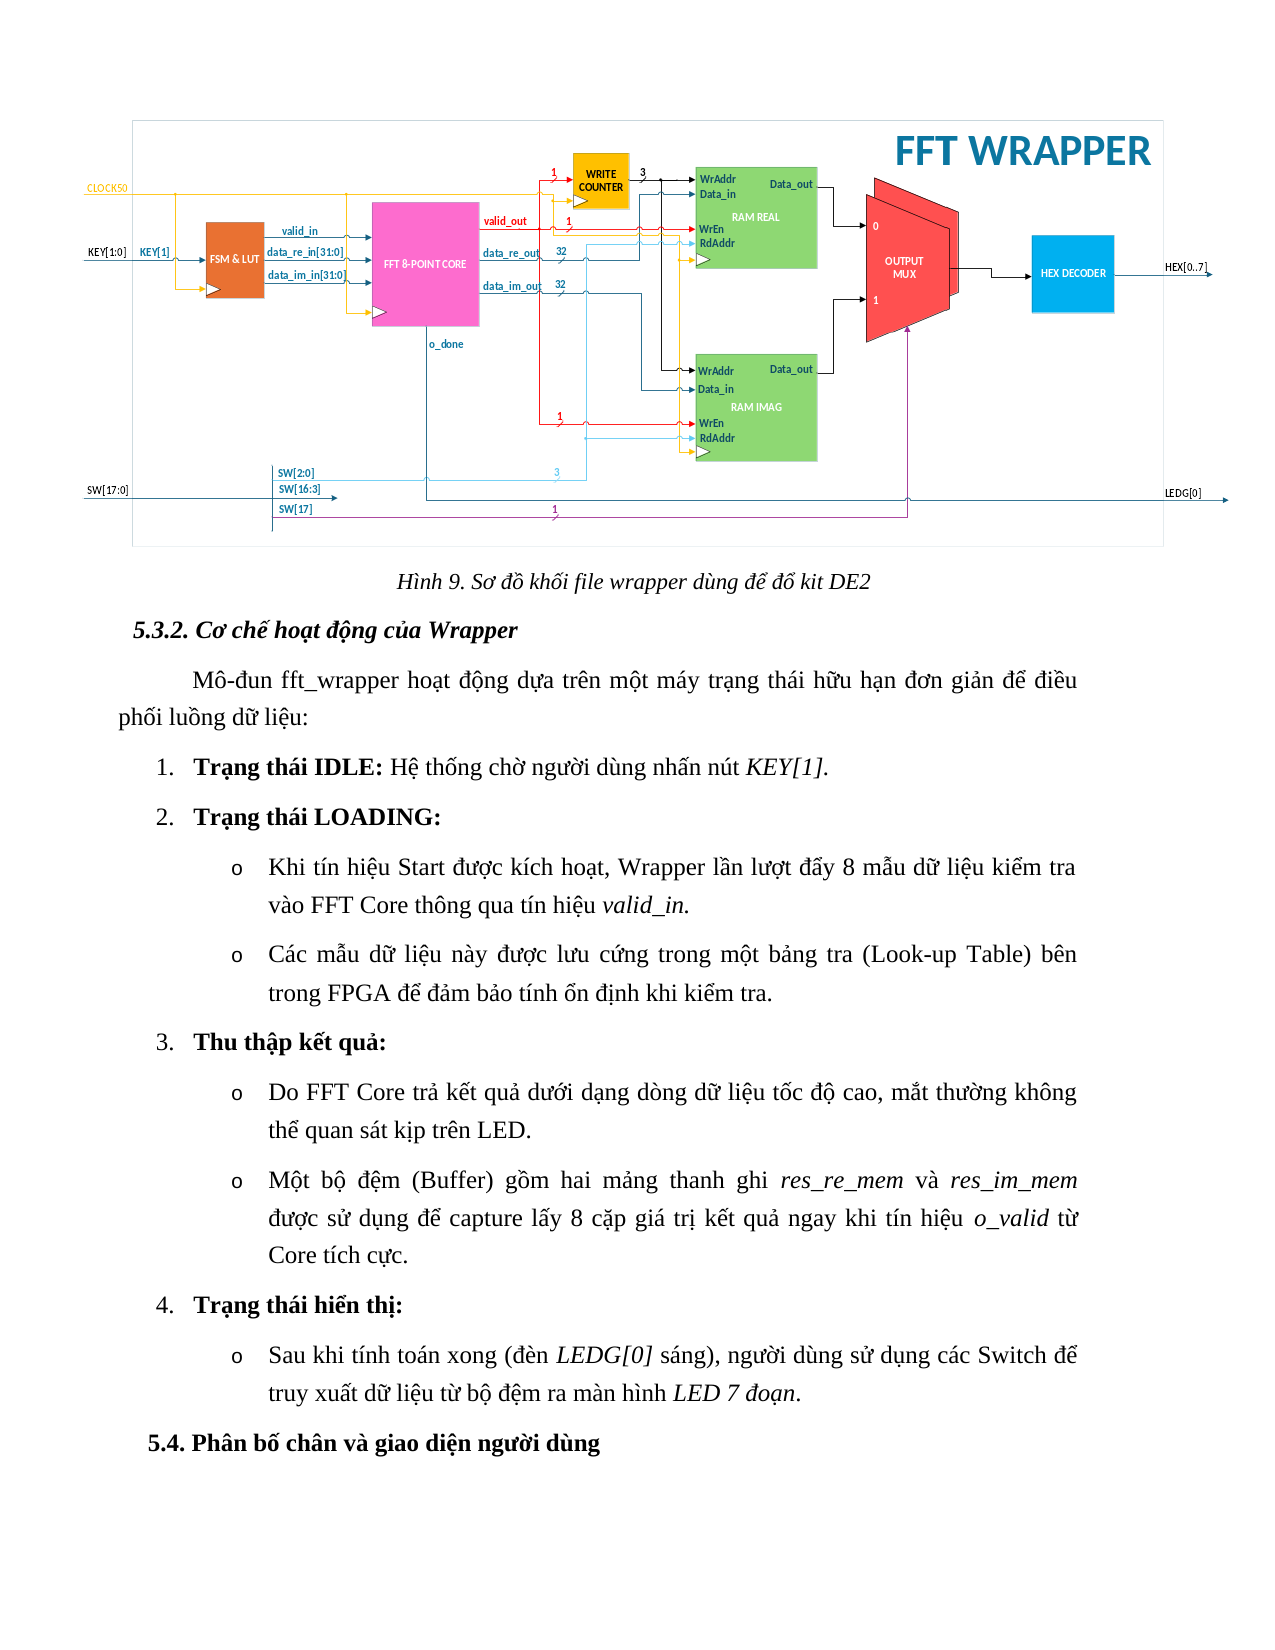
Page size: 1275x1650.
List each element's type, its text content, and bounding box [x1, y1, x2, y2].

list Trạng thái IDLE: Hệ thống chờ người dùng nhấn nút KEY[1]. [156, 752, 1078, 781]
list Các mẫu dữ liệu này được lưu cứng trong một bảng tra (Look-up Table) bên trong FPGA để đảm bảo tính ổn định khi kiểm tra. [231, 939, 1078, 1006]
subtitle 5.3.2. Cơ chế hoạt động của Wrapper [133, 615, 1078, 644]
list Thu thập kết quả: [156, 1027, 1078, 1056]
list Sau khi tính toán xong (đèn LEDG[0] sáng), người dùng sử dụng các Switch để truy xuất dữ liệu từ bộ đệm ra màn hình LED 7 đoạn. [231, 1340, 1078, 1407]
list Do FFT Core trả kết quả dưới dạng dòng dữ liệu tốc độ cao, mắt thường không thể quan sát kịp trên LED. [231, 1077, 1078, 1144]
list Trạng thái hiển thị: [156, 1290, 1078, 1319]
list Khi tín hiệu Start được kích hoạt, Wrapper lần lượt đẩy 8 mẫu dữ liệu kiểm tra vào FFT Core thông qua tín hiệu valid_in. [231, 852, 1078, 918]
list Một bộ đệm (Buffer) gồm hai mảng thanh ghi res_re_mem và res_im_mem được sử dụng để capture lấy 8 cặp giá trị kết quả ngay khi tín hiệu o_valid từ Core tích cực. [231, 1165, 1078, 1269]
text Hình 9. Sơ đồ khối file wrapper dùng để đổ kit DE2 [118, 568, 1078, 594]
subtitle 5.4. Phân bố chân và giao diện người dùng [148, 1428, 1078, 1457]
list Trạng thái LOADING: [156, 802, 1078, 831]
text Mô-đun fft_wrapper hoạt động dựa trên một máy trạng thái hữu hạn đơn giản để điều phối luồng dữ liệu: [118, 665, 1078, 731]
